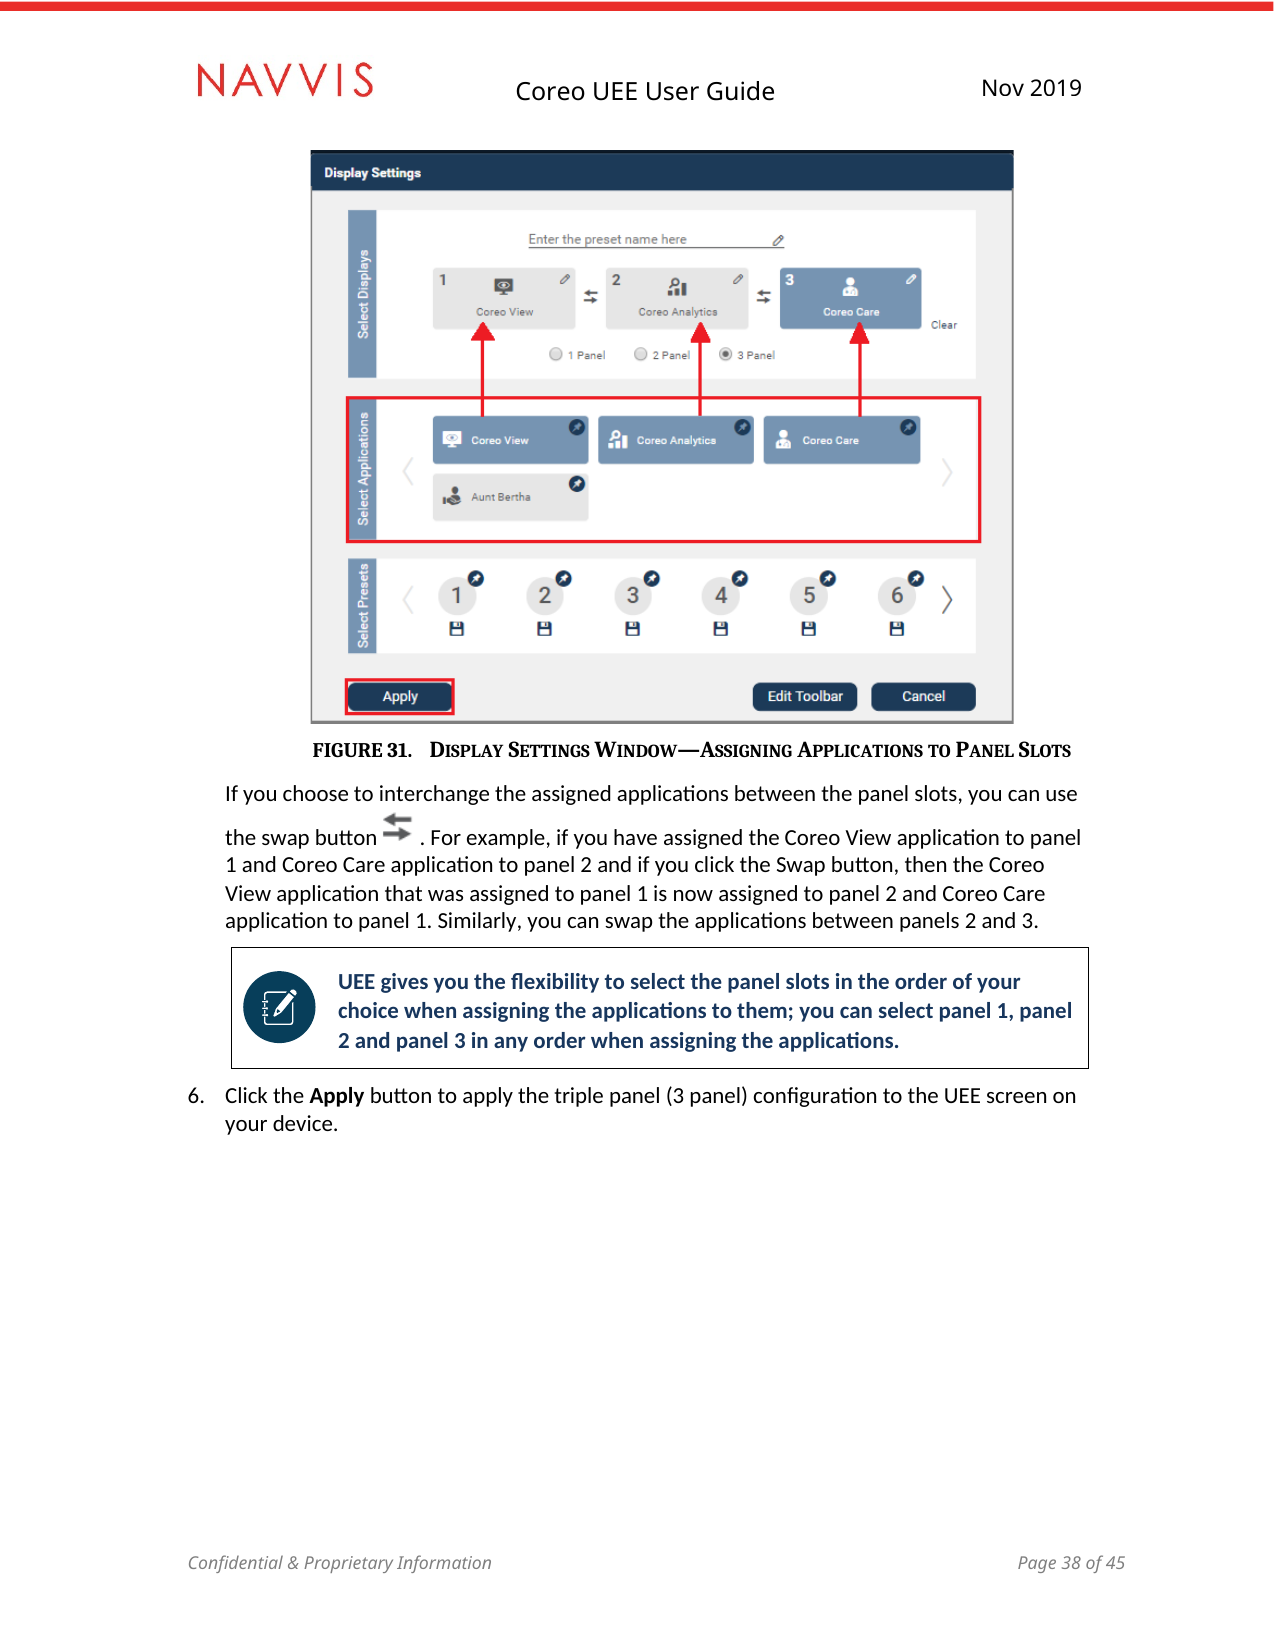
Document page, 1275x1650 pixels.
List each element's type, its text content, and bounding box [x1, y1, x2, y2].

list Click the Apply button to apply the triple panel (3 panel) configuration to the UEE screen on your device. [187, 1081, 1087, 1137]
picture [187, 55, 383, 104]
text Display Settings Window—Assigning Applications to Panel Slots [296, 736, 1087, 763]
picture [310, 150, 1014, 724]
table_header [232, 948, 327, 1067]
picture [382, 807, 420, 845]
table_header UEE gives you the flexibility to select the panel slots in the order of your choice when assigning the applications to them; you can select panel 1, panel 2 and panel 3 in any order when assigning the applications. [327, 948, 1088, 1067]
text If you choose to interchange the assigned applications between the panel slots, you can use the swap button . For example, if you have assigned the Coreo View application to panel 1 and Coreo Care application to panel 2 and if you click the Swap button, then the Coreo View application that was assigned to panel 1 is now assigned to panel 2 and Coreo Care application to panel 1. Similarly, you can swap the applications between panels 2 and 3. [225, 779, 1087, 935]
